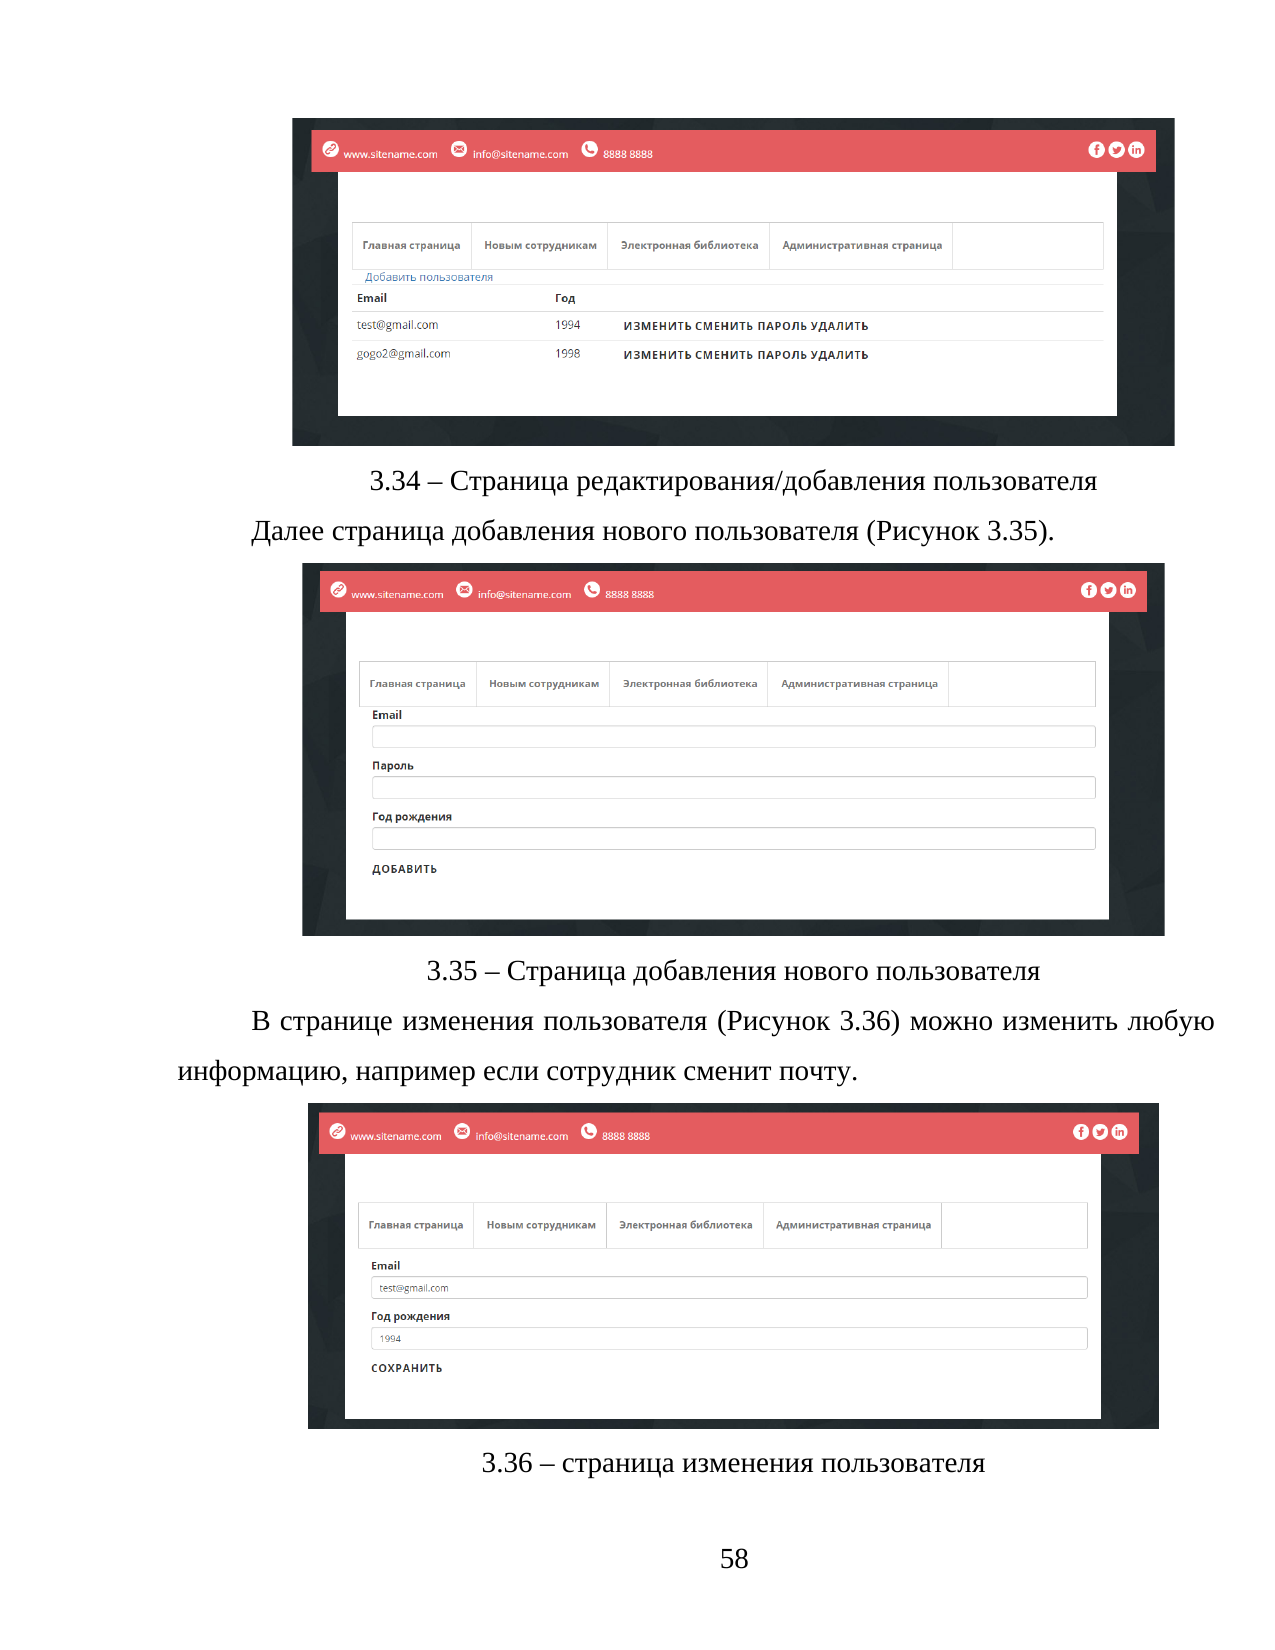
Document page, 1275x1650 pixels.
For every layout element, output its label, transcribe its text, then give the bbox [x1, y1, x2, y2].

picture [308, 1103, 1159, 1429]
text 3.36 – страница изменения пользователя [177, 1446, 1216, 1479]
picture [302, 563, 1165, 936]
text 3.35 – Страница добавления нового пользователя [177, 953, 1216, 986]
text В странице изменения пользователя (Рисунок 3.36) можно изменить любую информацию, например если сотрудник сменит почту. [177, 1003, 1216, 1087]
text 3.34 – Страница редактирования/добавления пользователя [177, 463, 1216, 496]
picture [292, 118, 1175, 446]
text Далее страница добавления нового пользователя (Рисунок 3.35). [177, 513, 1216, 547]
